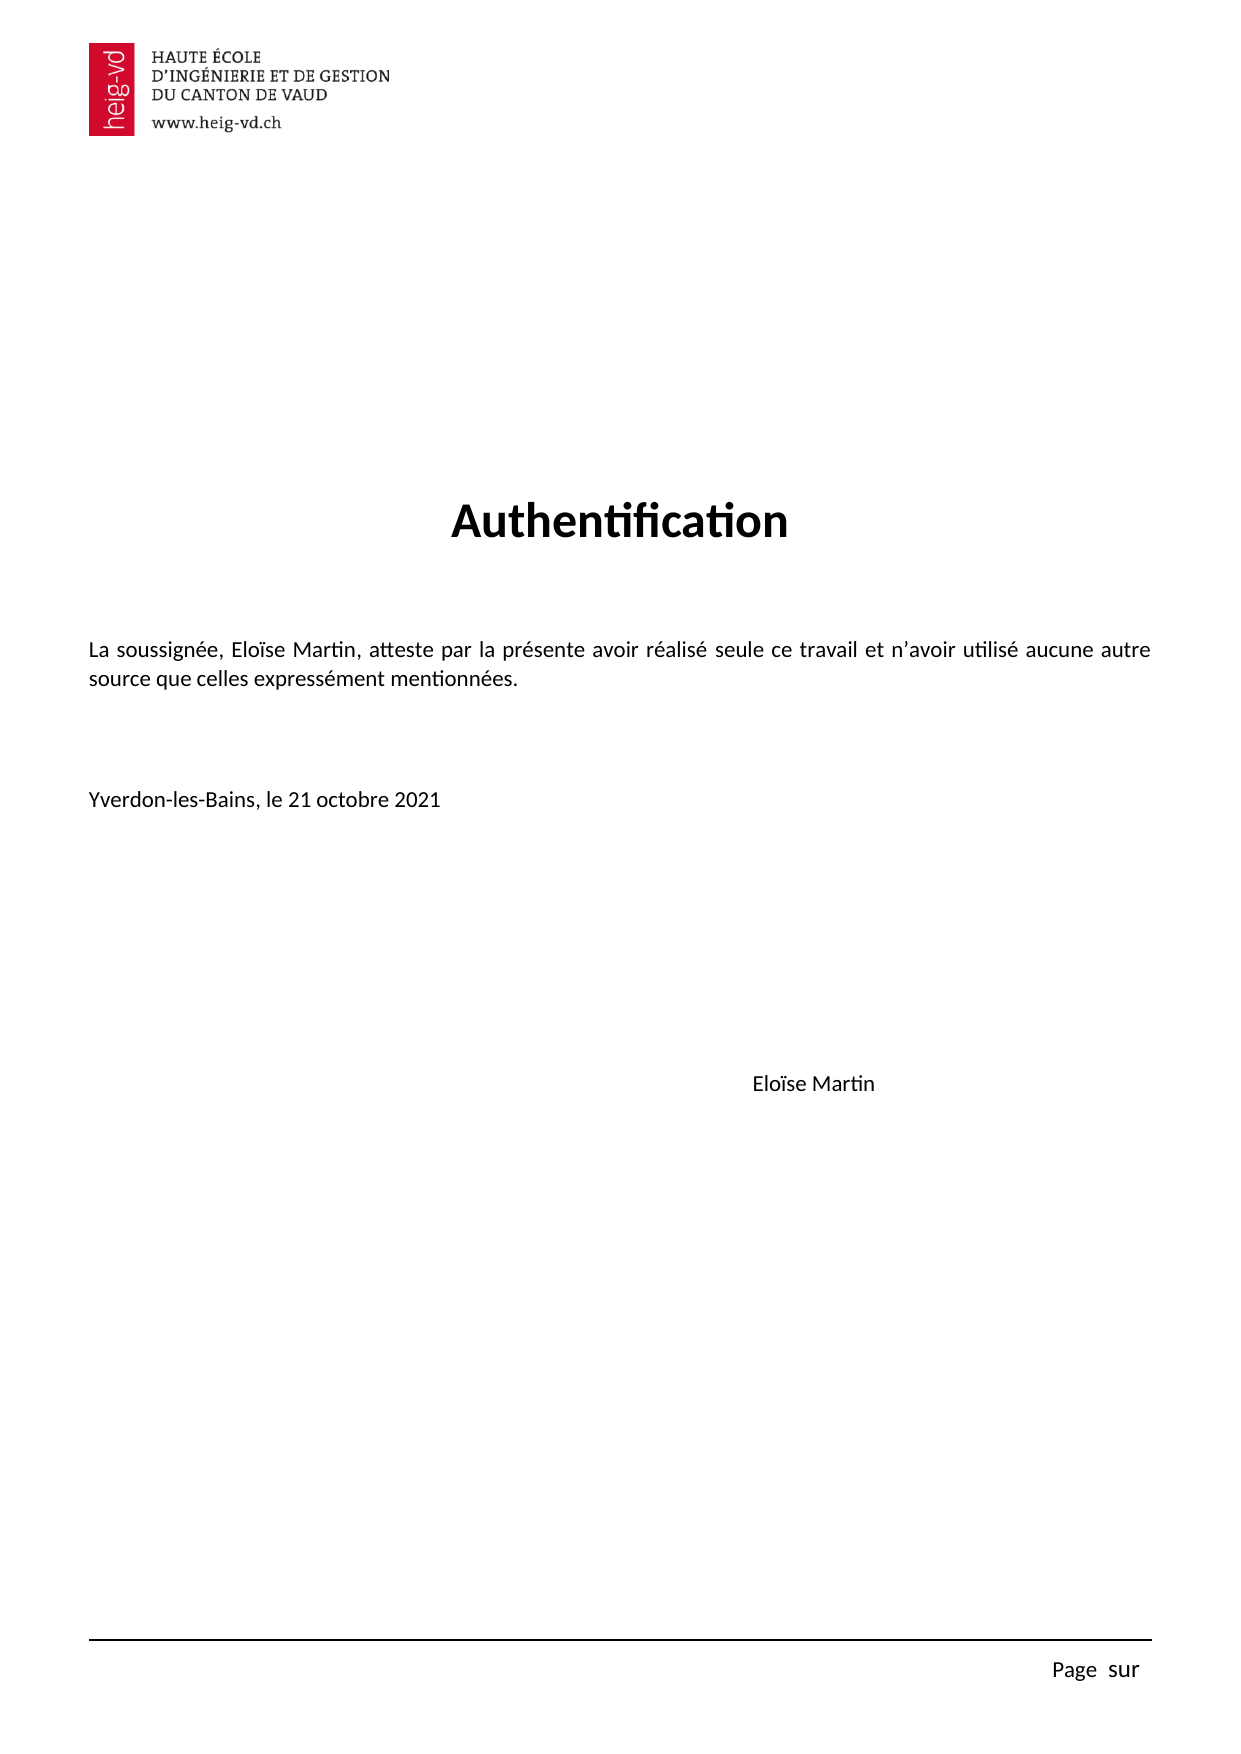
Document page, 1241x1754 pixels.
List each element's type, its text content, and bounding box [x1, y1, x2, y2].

picture [89, 43, 389, 136]
text , le [89, 785, 1152, 813]
text , , atteste par la présente avoir réalisé ce travail et n’avoir utilisé aucune autre source que celles expressément mentionnées. [89, 636, 1152, 692]
text Authentification [89, 488, 1152, 549]
